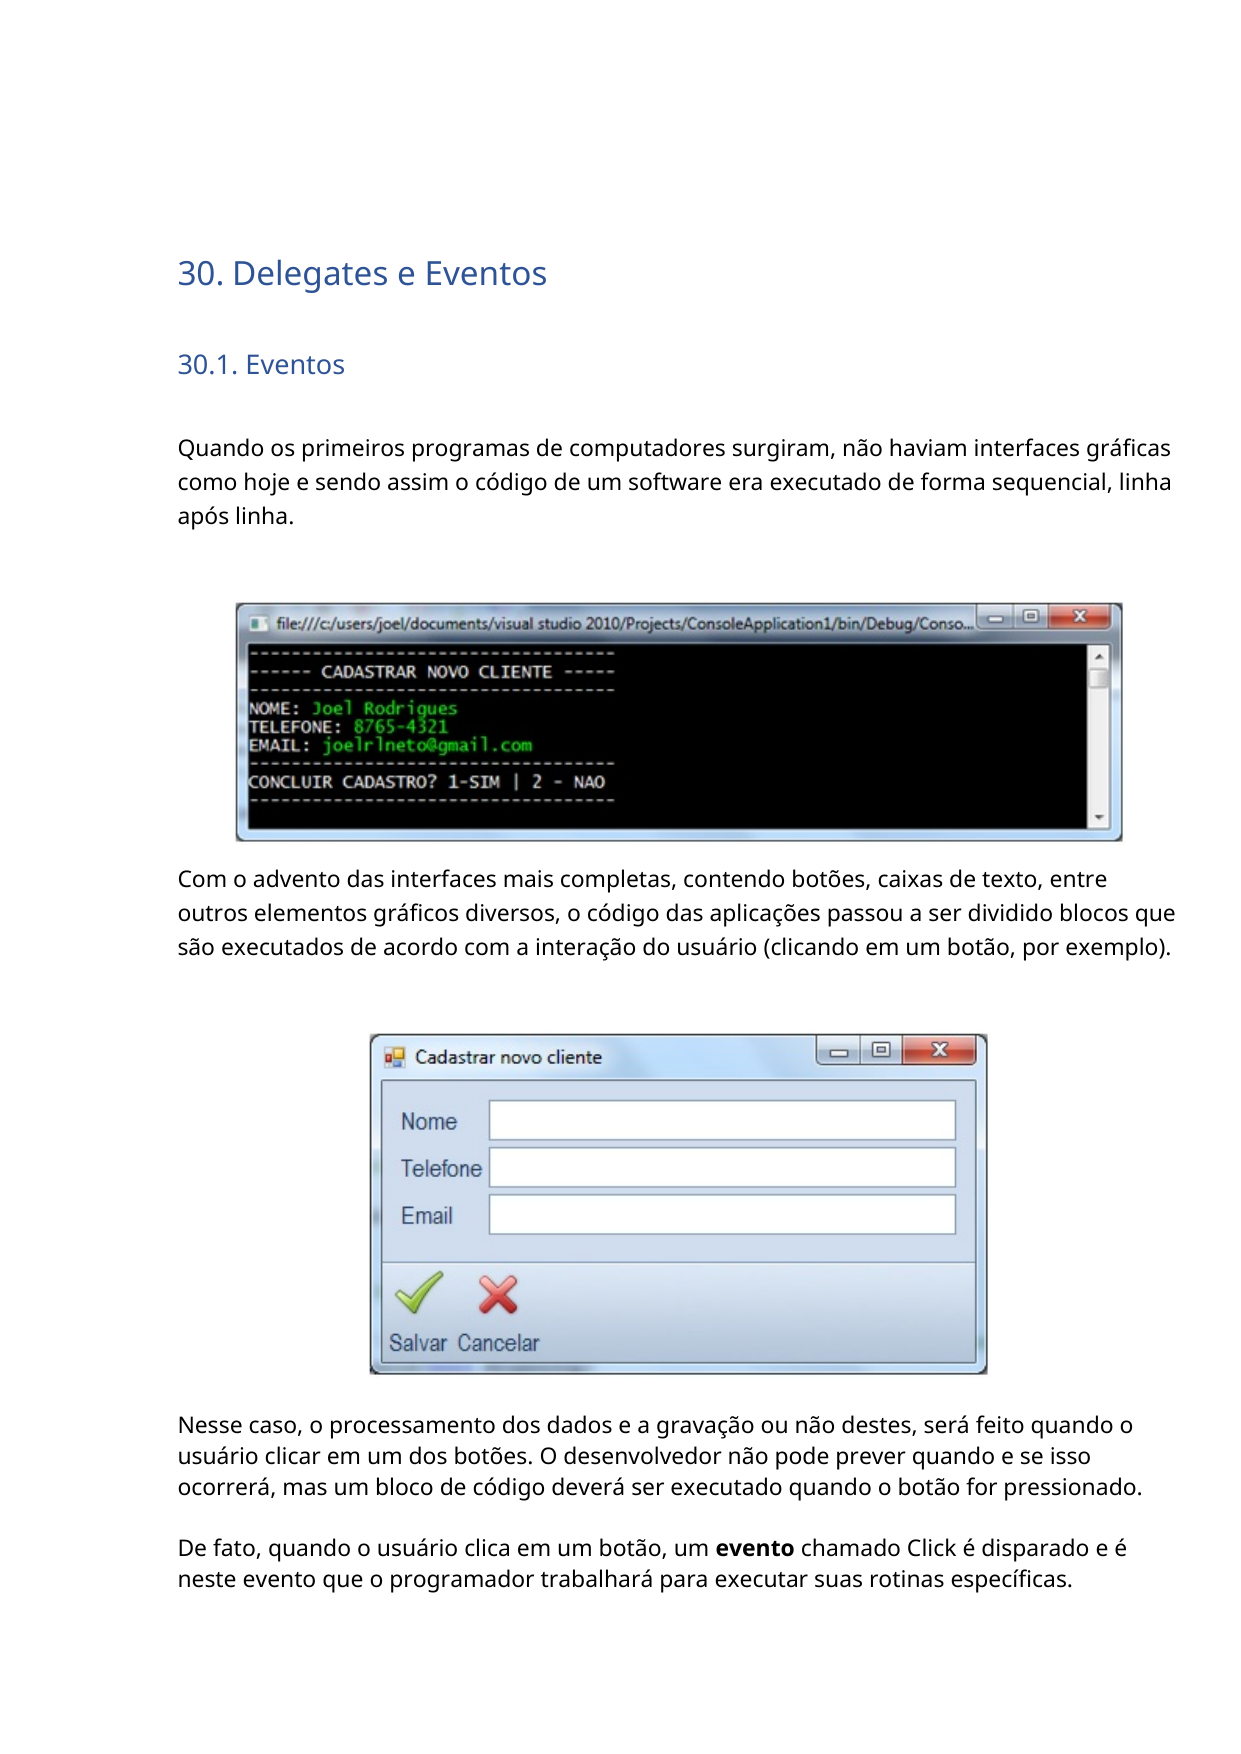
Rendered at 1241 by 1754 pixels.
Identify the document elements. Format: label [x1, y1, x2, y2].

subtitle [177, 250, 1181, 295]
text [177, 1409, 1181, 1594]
picture [367, 1031, 991, 1378]
picture [233, 600, 1126, 845]
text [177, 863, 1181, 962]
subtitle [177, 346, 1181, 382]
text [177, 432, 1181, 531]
